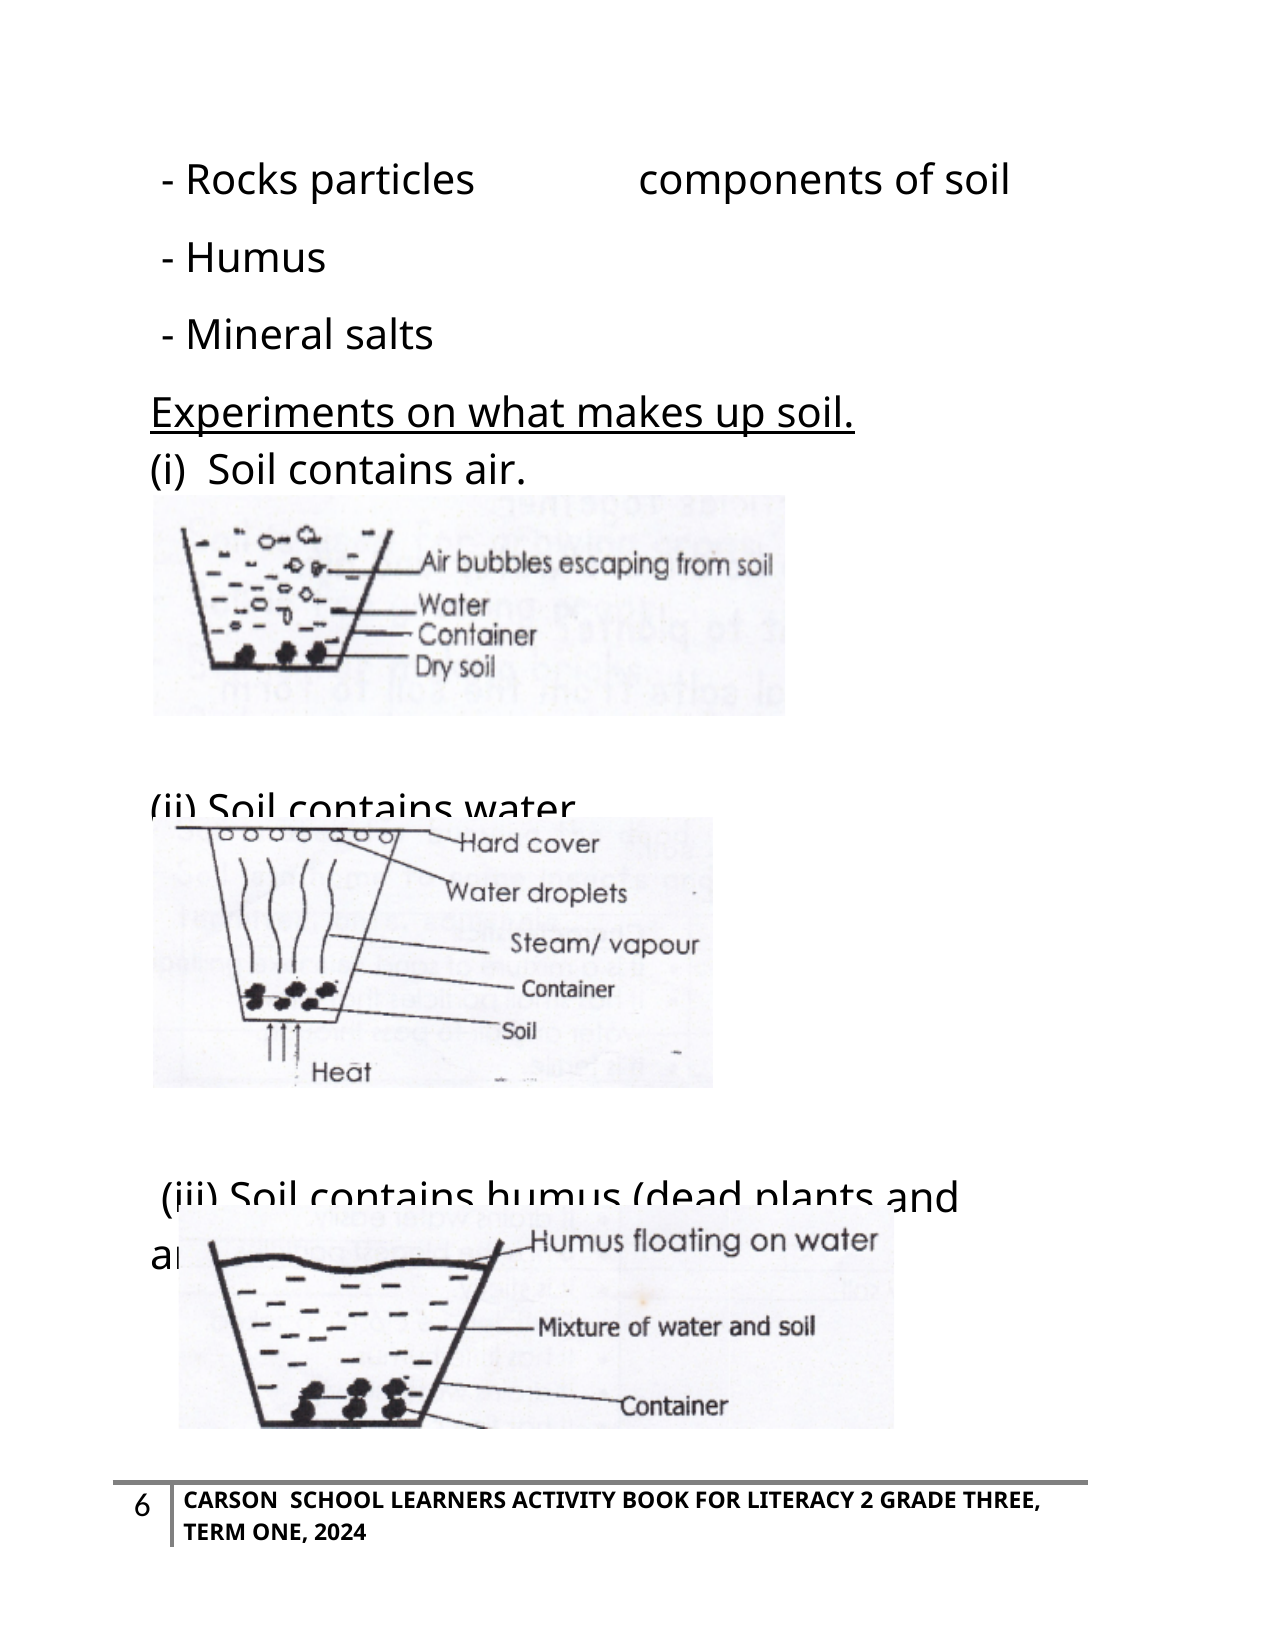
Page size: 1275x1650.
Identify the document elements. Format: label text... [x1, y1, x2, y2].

text - Rocks particles components of soil [150, 150, 1125, 207]
text (iii) Soil contains humus (dead plants and animals) [150, 1168, 1125, 1282]
picture [153, 817, 713, 1088]
text - Mineral salts [150, 305, 1125, 362]
text - Humus [150, 228, 1125, 284]
text Experiments on what makes up soil. [150, 383, 1125, 439]
text (i) Soil contains air. [150, 439, 1125, 496]
picture [178, 1205, 895, 1429]
text (ii) Soil contains water. [150, 780, 1125, 837]
picture [153, 495, 786, 716]
